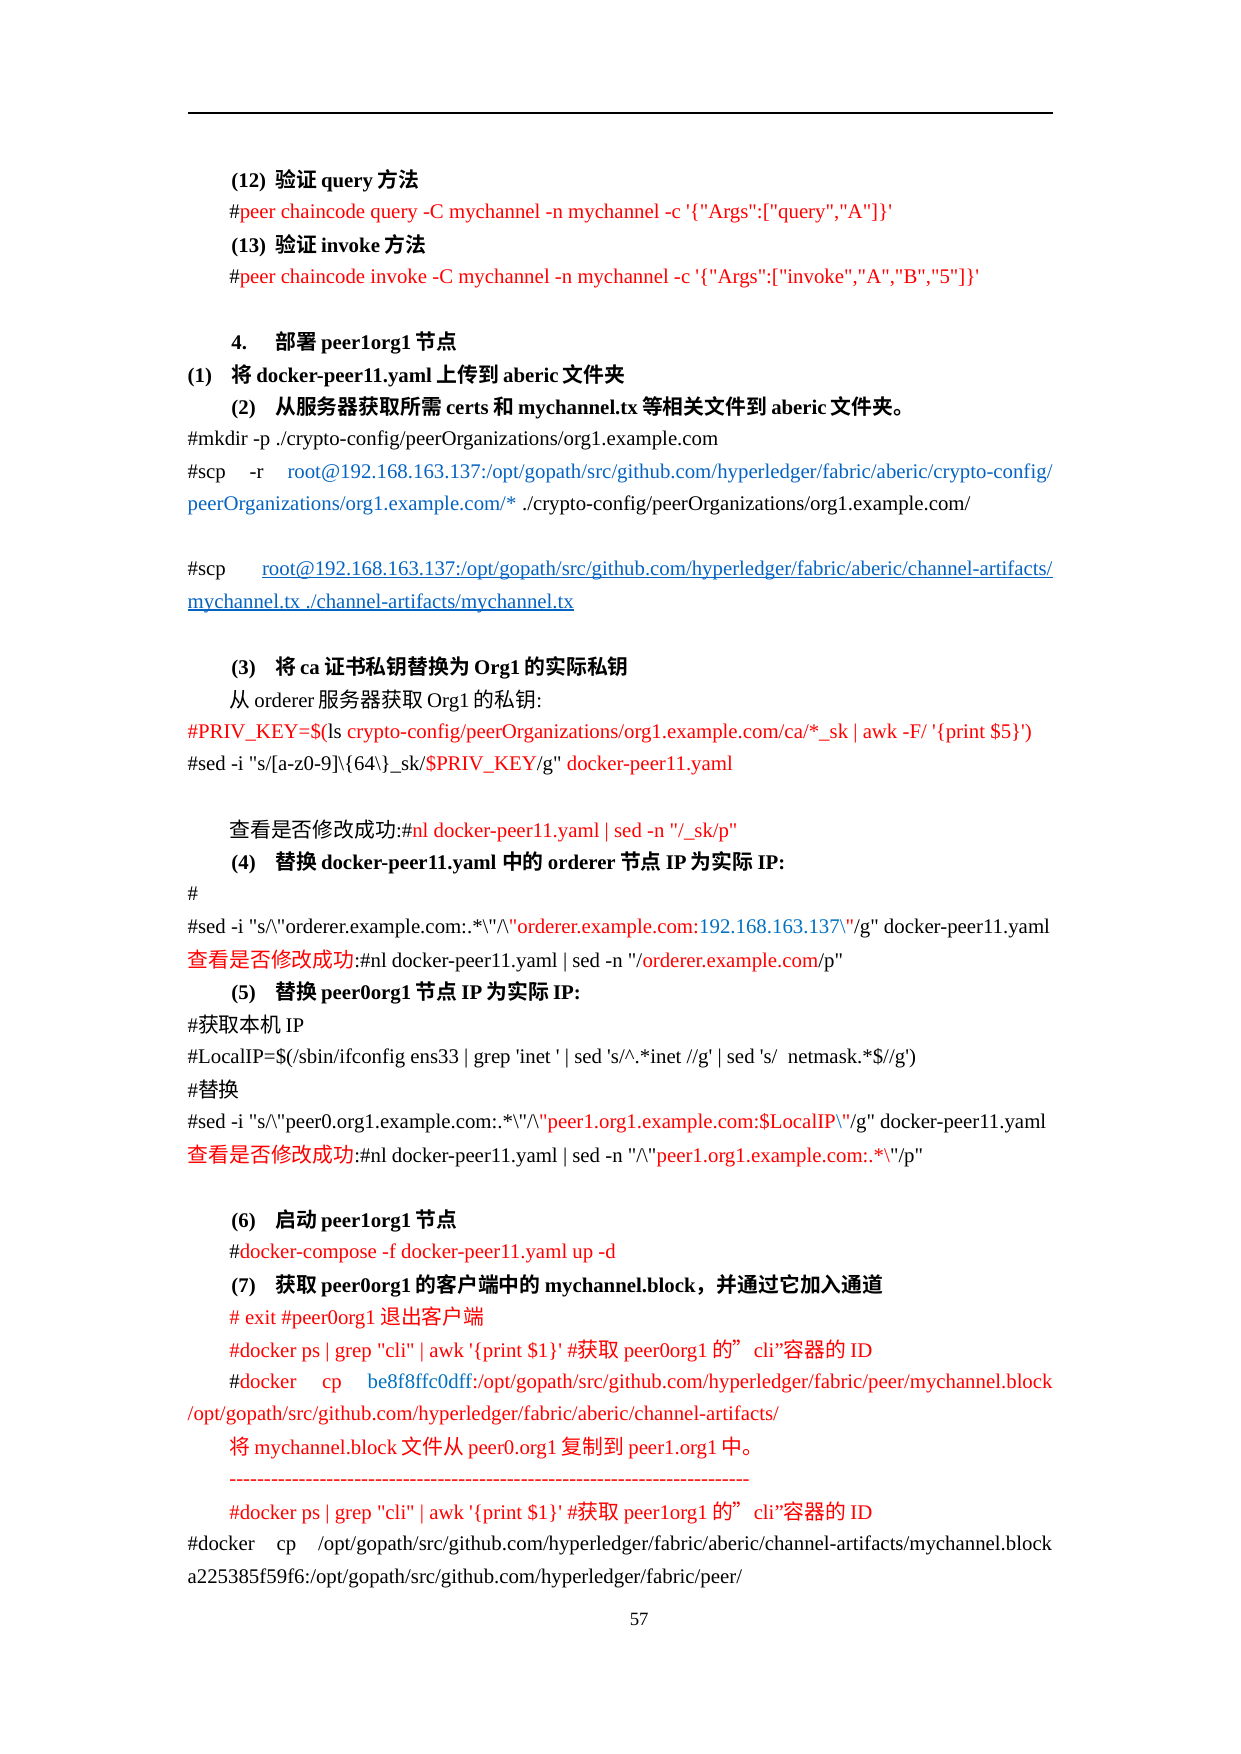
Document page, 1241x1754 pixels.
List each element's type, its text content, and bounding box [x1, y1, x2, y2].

subtitle 将ca证书私钥替换为Org1的实际私钥 [231, 649, 1053, 682]
text 从orderer服务器获取Org1的私钥: [187, 682, 1053, 714]
subtitle 将docker-peer11.yaml上传到aberic文件夹 [187, 357, 1053, 389]
text #docker cp be8f8ffc0dff:/opt/gopath/src/github.com/hyperledger/fabric/peer/mychannel.block /opt/gopath/src/github.com/hyperledger/fabric/aberic/channel-artifacts/ [187, 1364, 1053, 1429]
text #peer chaincode invoke -C mychannel -n mychannel -c '{"Args":["invoke","A","B","5"]}' [187, 259, 1053, 292]
text 查看是否修改成功:#nl docker-peer11.yaml | sed -n "/_sk/p" [187, 812, 1053, 844]
text 查看是否修改成功:#nl docker-peer11.yaml | sed -n "/\"peer1.org1.example.com:.*\"/p" [187, 1137, 1053, 1169]
text #docker-compose -f docker-peer11.yaml up -d [187, 1234, 1053, 1267]
text #获取本机IP [187, 1007, 1053, 1039]
text 将mychannel.block文件从peer0.org1复制到peer1.org1中。 [187, 1429, 1053, 1462]
text #LocalIP=$(/sbin/ifconfig ens33 | grep 'inet ' | sed 's/^.*inet //g' | sed 's/ netmask.*$//g') [187, 1039, 1053, 1072]
subtitle 替换docker-peer11.yaml 中的orderer节点IP为实际IP: [231, 844, 1053, 877]
subtitle 替换peer0org1节点IP为实际IP: [231, 974, 1053, 1007]
text # exit #peer0org1退出客户端 [187, 1299, 1053, 1332]
text 查看是否修改成功:#nl docker-peer11.yaml | sed -n "/orderer.example.com/p" [187, 942, 1053, 974]
subtitle 从服务器获取所需certs和mychannel.tx等相关文件到aberic文件夹。 [231, 389, 1053, 422]
text # [187, 877, 1053, 909]
text #scp root@192.168.163.137:/opt/gopath/src/github.com/hyperledger/fabric/aberic/channel-artifacts/mychannel.tx ./channel-artifacts/mychannel.tx [187, 552, 1053, 617]
subtitle 验证query方法 [231, 162, 1053, 194]
text #替换 [187, 1072, 1053, 1104]
text #PRIV_KEY=$(ls crypto-config/peerOrganizations/org1.example.com/ca/*_sk | awk -F/ '{print $5}') [187, 714, 1053, 747]
text --------------------------------------------------------------------------- [187, 1462, 1053, 1494]
subtitle 启动peer1org1节点 [231, 1202, 1053, 1234]
subtitle 部署peer1org1节点 [231, 324, 1053, 357]
text #scp -r root@192.168.163.137:/opt/gopath/src/github.com/hyperledger/fabric/aberic/crypto-config/peerOrganizations/org1.example.com/* ./crypto-config/peerOrganizations/org1.example.com/ [187, 454, 1053, 519]
text #docker ps | grep "cli" | awk '{print $1}' #获取peer0org1的”cli”容器的ID [187, 1332, 1053, 1364]
text #sed -i "s/\"peer0.org1.example.com:.*\"/\"peer1.org1.example.com:$LocalIP\"/g" docker-peer11.yaml [187, 1104, 1053, 1137]
text #peer chaincode query -C mychannel -n mychannel -c '{"Args":["query","A"]}' [187, 194, 1053, 227]
text #docker ps | grep "cli" | awk '{print $1}' #获取peer1org1的”cli”容器的ID [187, 1494, 1053, 1527]
text #sed -i "s/\"orderer.example.com:.*\"/\"orderer.example.com:192.168.163.137\"/g" docker-peer11.yaml [187, 909, 1053, 942]
subtitle 验证invoke方法 [231, 227, 1053, 259]
text #mkdir -p ./crypto-config/peerOrganizations/org1.example.com [187, 422, 1053, 454]
text #docker cp /opt/gopath/src/github.com/hyperledger/fabric/aberic/channel-artifacts/mychannel.block a225385f59f6:/opt/gopath/src/github.com/hyperledger/fabric/peer/ [187, 1527, 1053, 1592]
text #sed -i "s/[a-z0-9]\{64\}_sk/$PRIV_KEY/g" docker-peer11.yaml [187, 747, 1053, 779]
subtitle 获取peer0org1的客户端中的mychannel.block，并通过它加入通道 [231, 1267, 1053, 1299]
